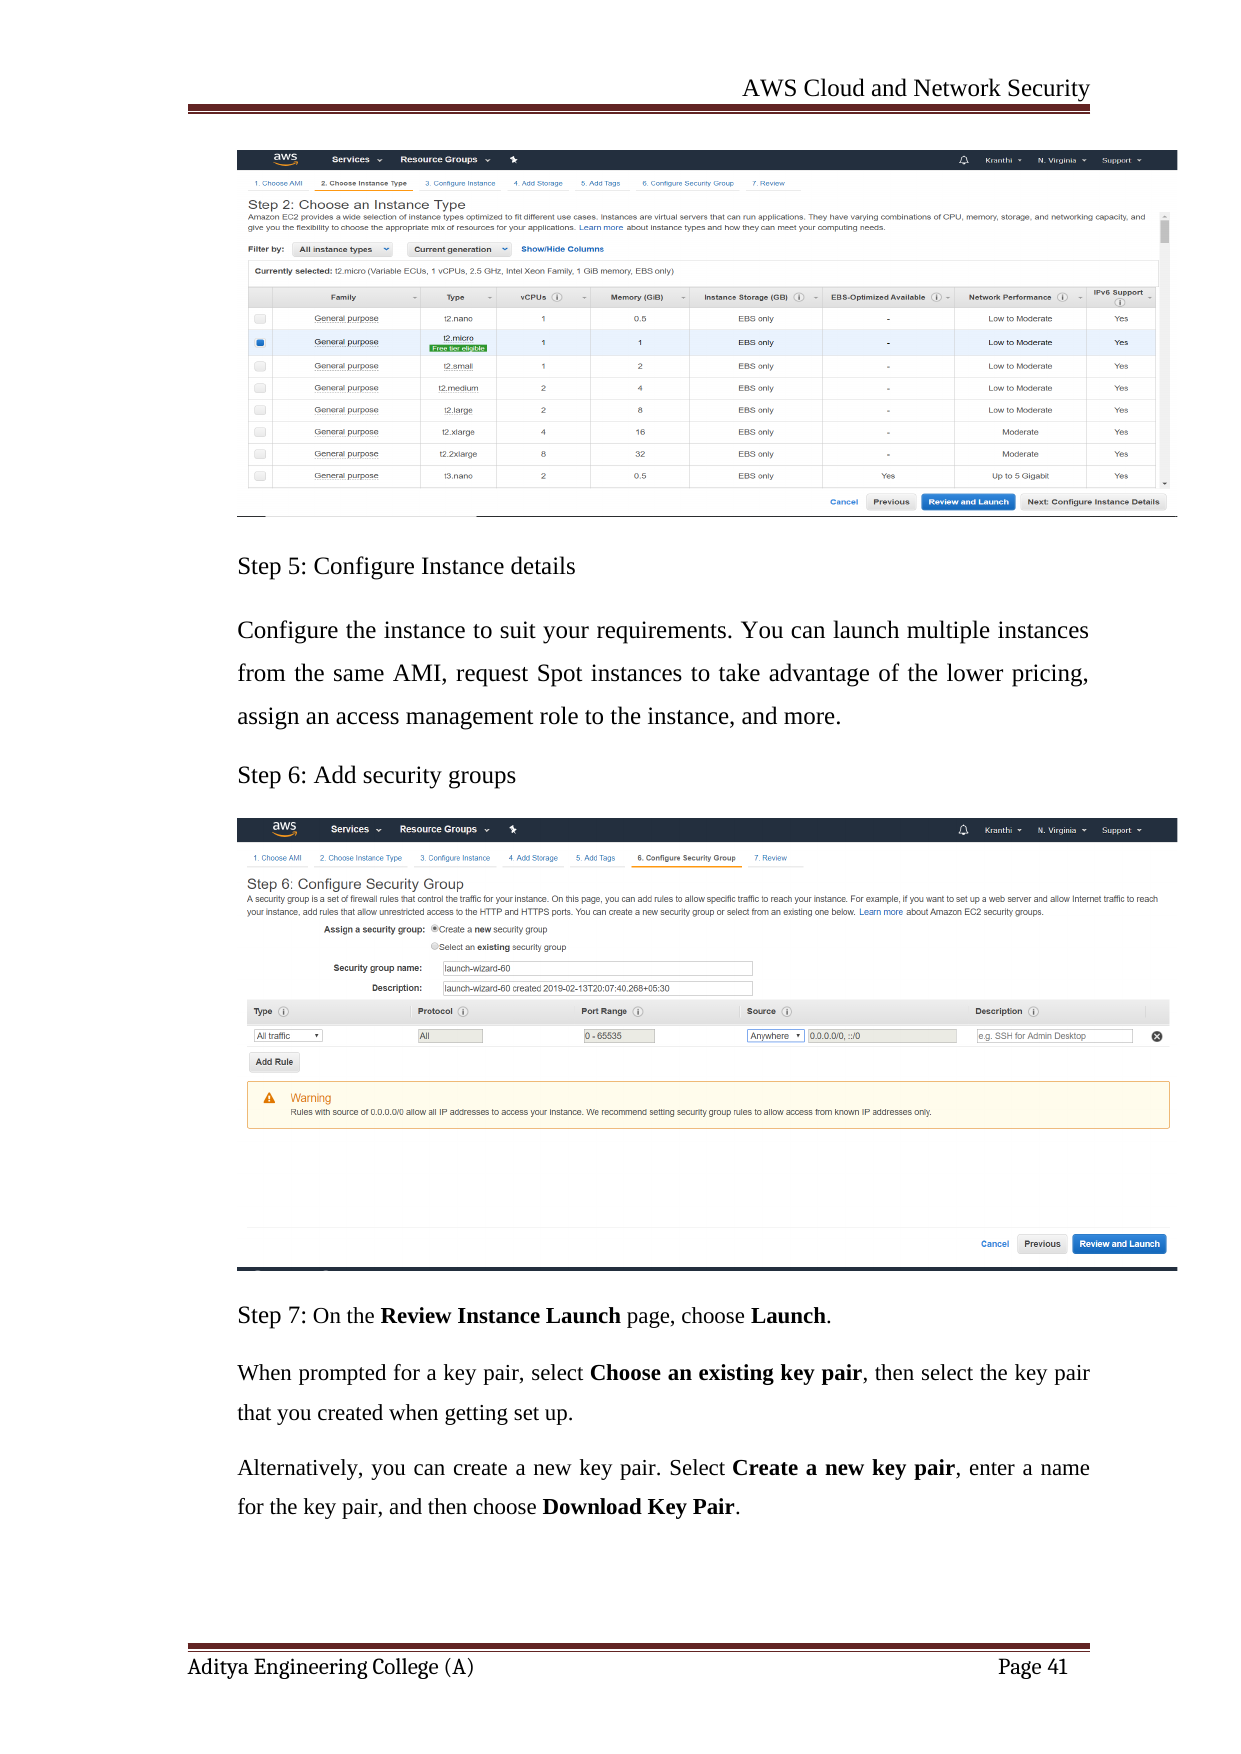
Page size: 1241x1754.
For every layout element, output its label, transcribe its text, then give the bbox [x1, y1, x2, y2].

text When prompted for a key pair, select Choose an existing key pair, then select the key pair that you created when getting set up. [237, 1359, 1090, 1425]
text Step 5: Configure Instance details [237, 551, 1090, 580]
text Configure the instance to suit your requirements. You can launch multiple instances from the same AMI, request Spot instances to take advantage of the lower pricing, assign an access management role to the instance, and more. [237, 615, 1090, 730]
picture [237, 150, 1178, 517]
text Step 6: Add security groups [237, 760, 1090, 789]
text Alternatively, you can create a new key pair. Select Create a new key pair, enter a name for the key pair, and then choose Download Key Pair. [237, 1454, 1090, 1519]
text Step 7: On the Review Instance Launch page, choose Launch. [237, 1300, 1090, 1329]
picture [237, 818, 1178, 1271]
